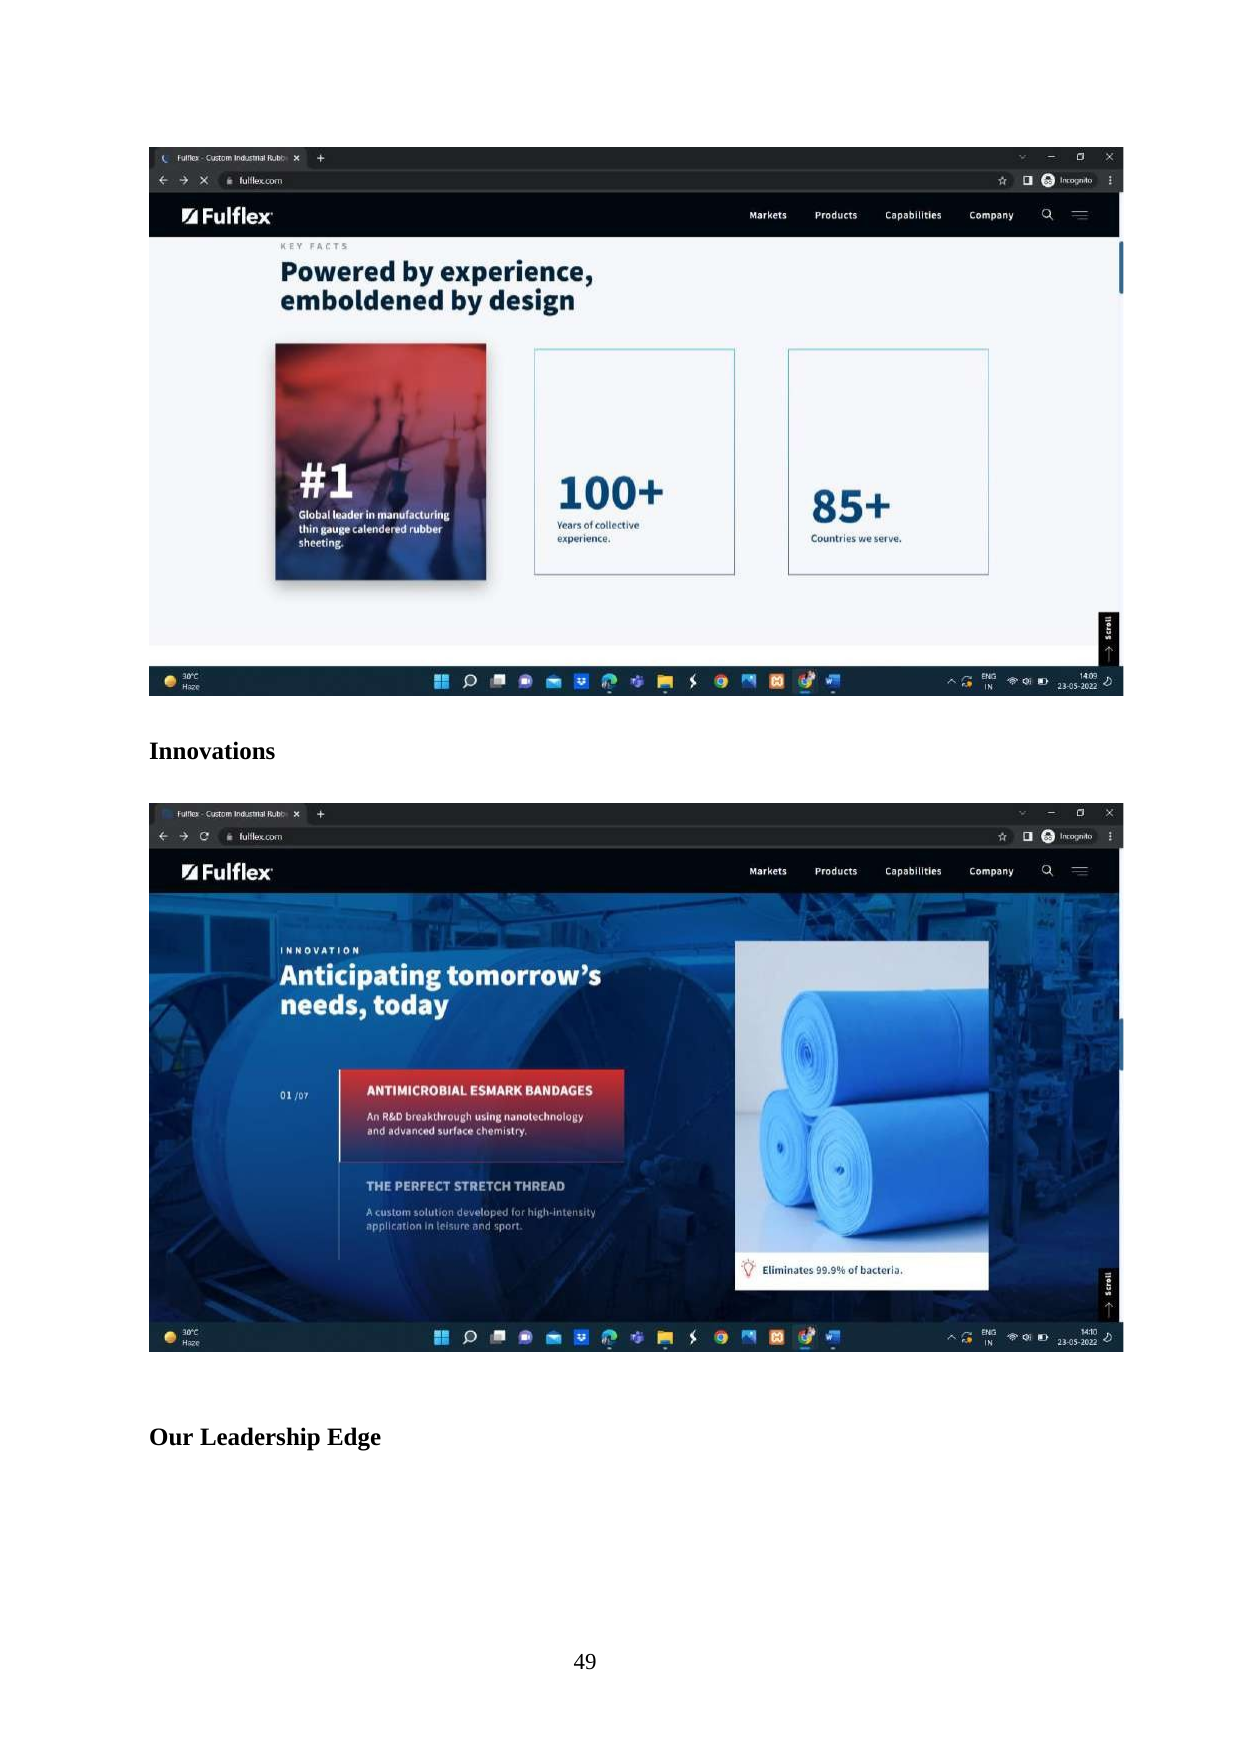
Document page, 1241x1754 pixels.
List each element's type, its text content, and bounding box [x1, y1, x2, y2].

picture [149, 147, 1124, 696]
text Our Leadership Edge [149, 1422, 1228, 1451]
picture [149, 803, 1124, 1352]
subtitle Innovations [149, 736, 1228, 765]
